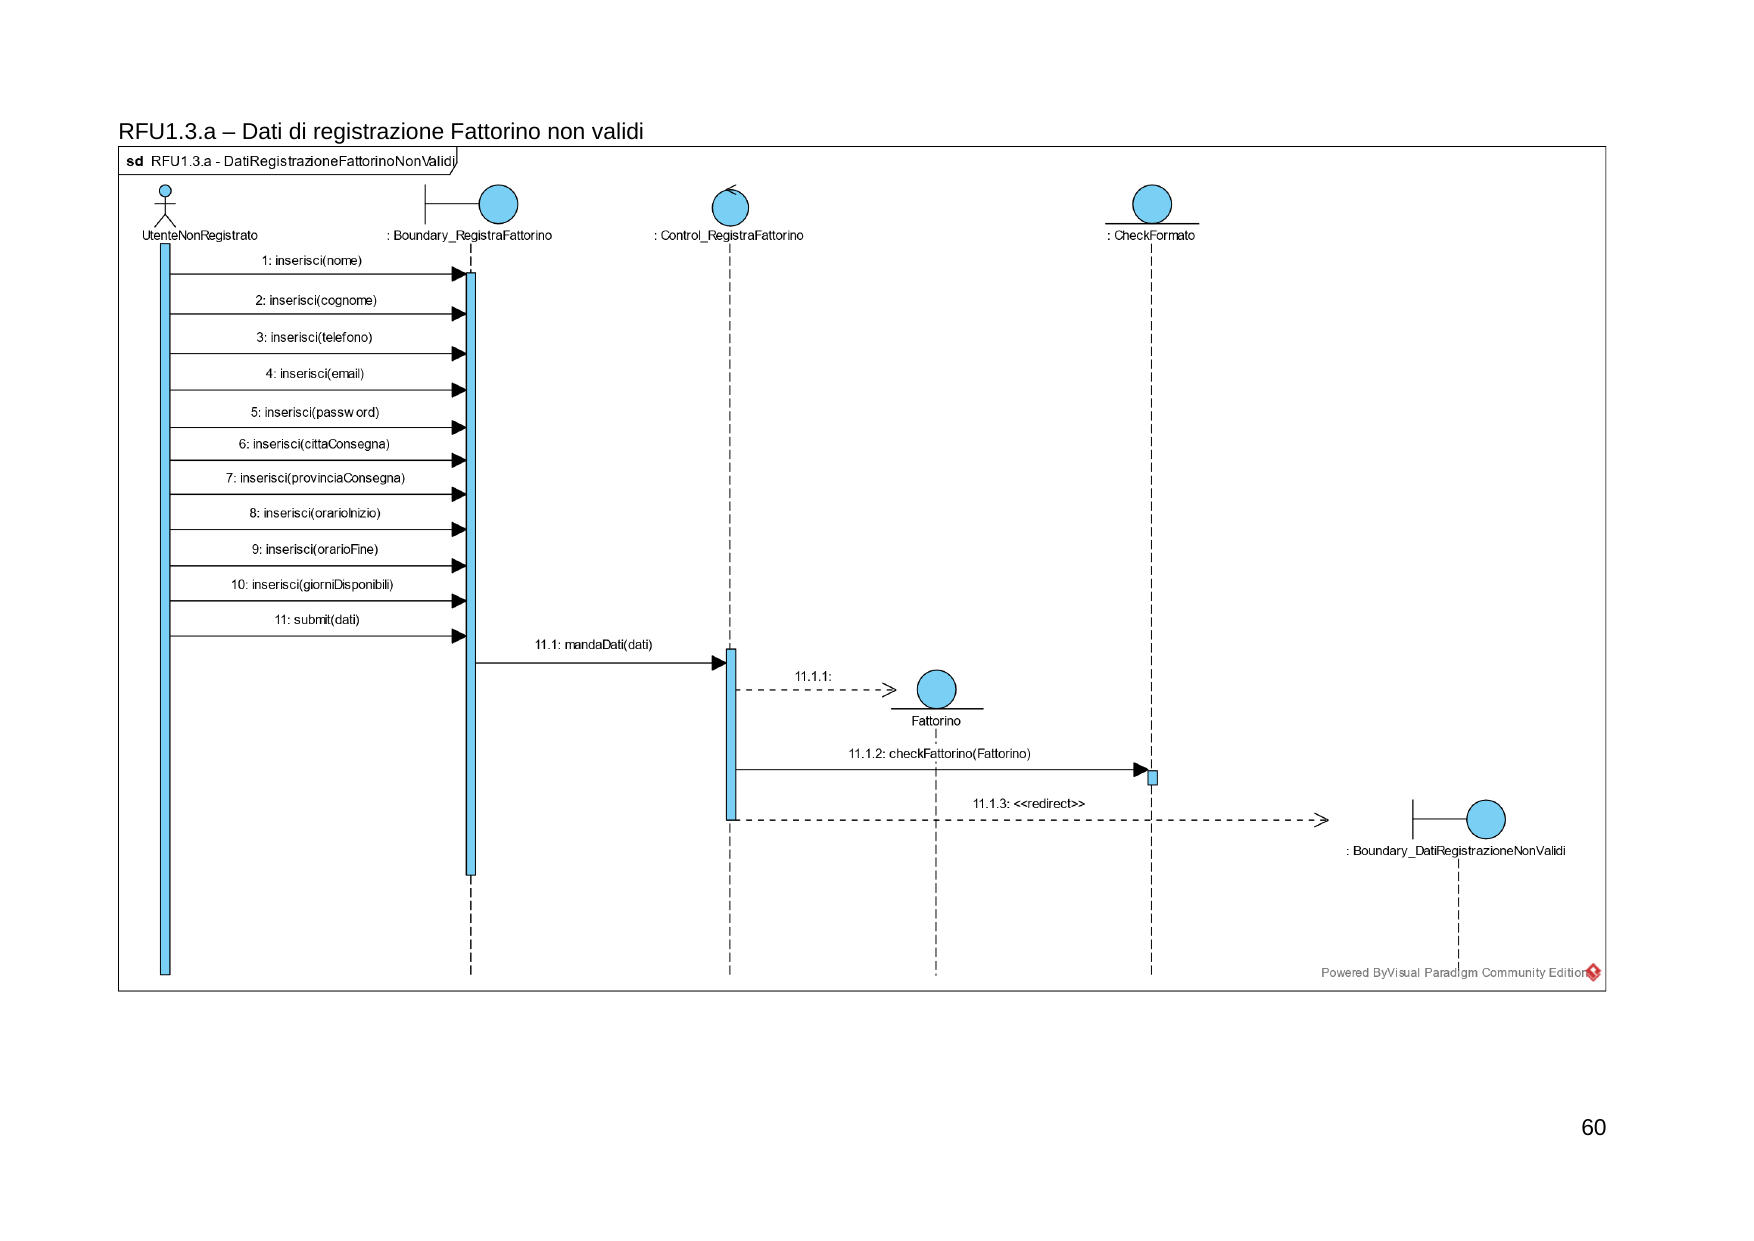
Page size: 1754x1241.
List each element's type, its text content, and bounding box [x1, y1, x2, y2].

text RFU1.3.a – Dati di registrazione Fattorino non validi [118, 118, 1606, 146]
picture [118, 146, 1607, 992]
